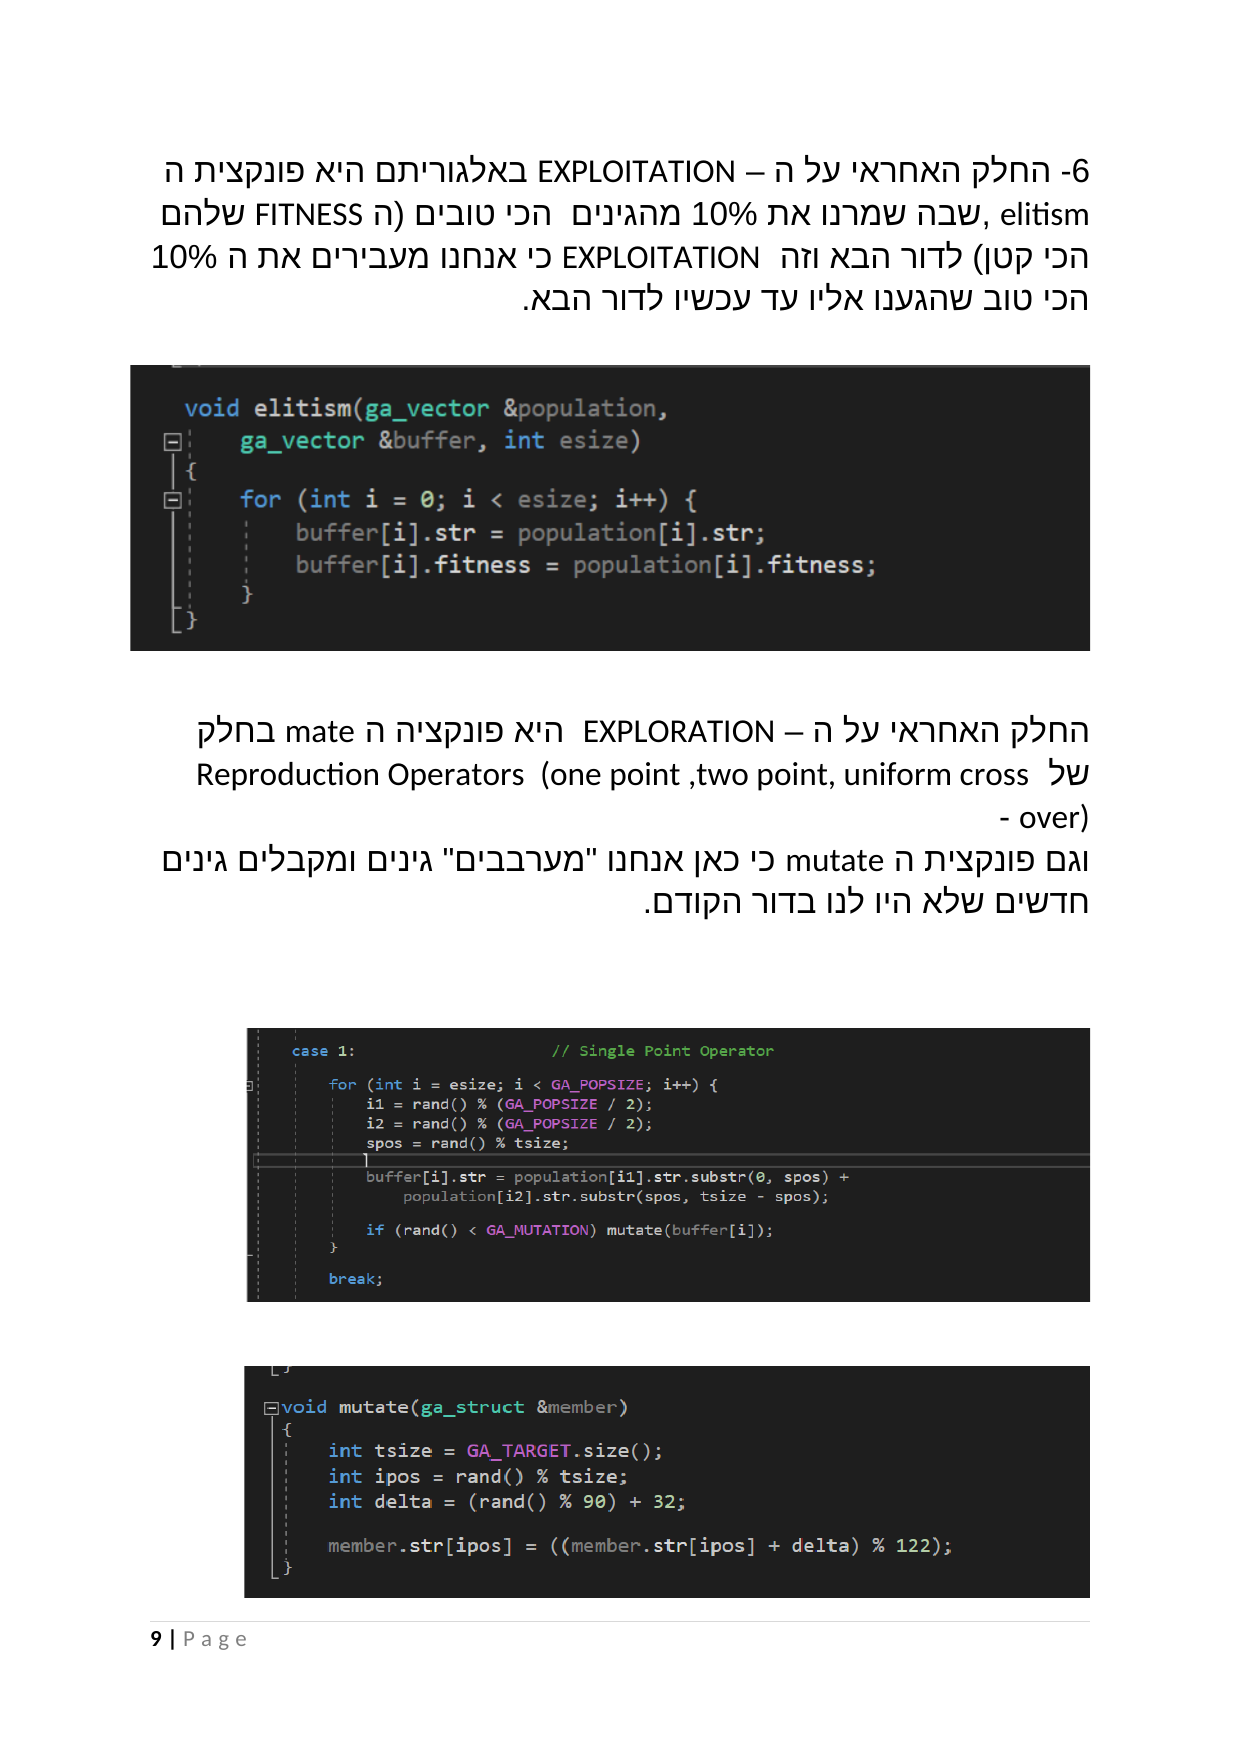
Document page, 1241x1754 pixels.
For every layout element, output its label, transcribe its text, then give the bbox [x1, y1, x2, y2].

text 6- החלק האחראי על ה – EXPLOITATION באלגוריתם היא פונקצית ה elitism ,שבה שמרנו את 10% מהגינים הכי טובים (ה FITNESS שלהם הכי קטן) לדור הבא וזה EXPLOITATION כי אנחנו מעבירים את ה 10% הכי טוב שהגענו אליו עד עכשיו לדור הבא. [150, 150, 1090, 347]
picture [130, 365, 1091, 651]
picture [246, 1028, 1091, 1302]
text החלק האחראי על ה – EXPLORATION היא פונקציה ה mate בחלק של Reproduction Operators (one point ,two point, uniform cross over) - וגם פונקצית ה mutate כי כאן אנחנו "מערבבים" גינים ומקבלים גינים חדשים שלא היו לנו בדור הקודם. [150, 669, 1090, 950]
picture [244, 1366, 1090, 1598]
